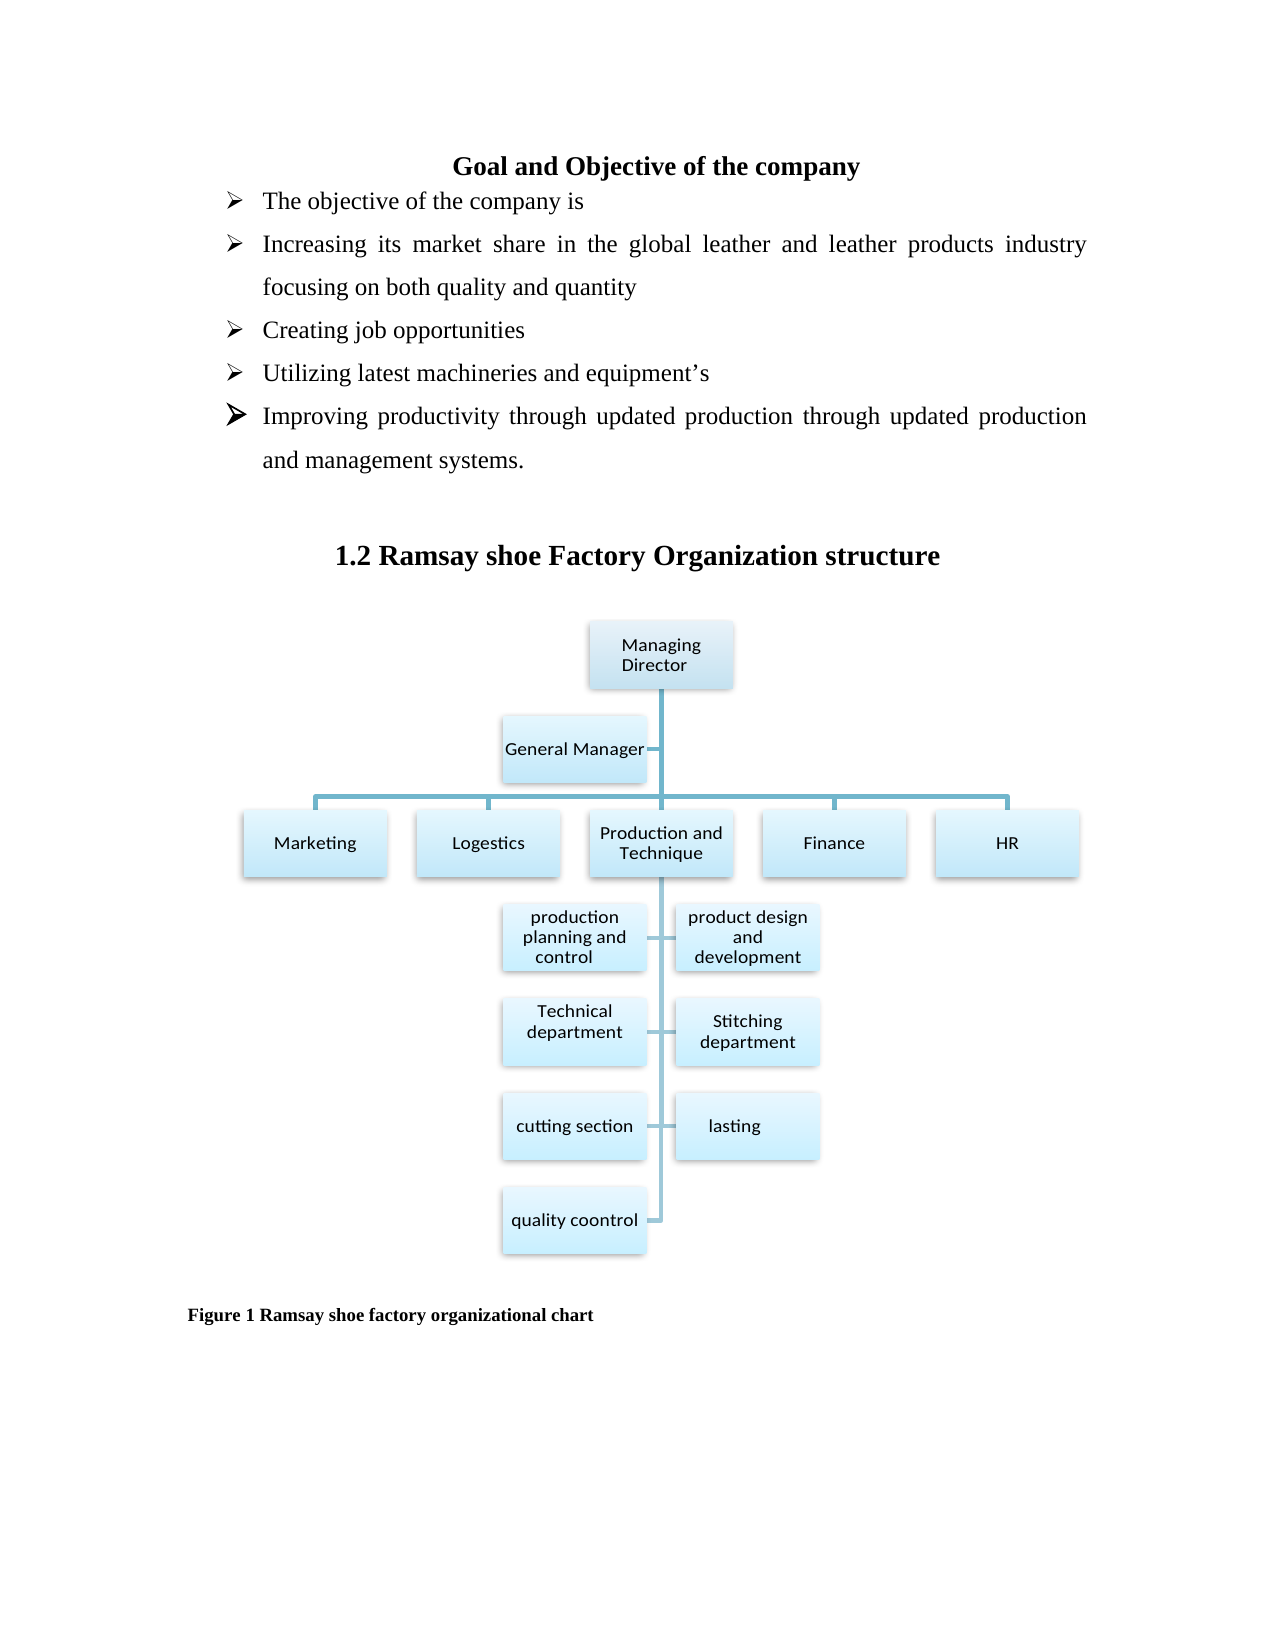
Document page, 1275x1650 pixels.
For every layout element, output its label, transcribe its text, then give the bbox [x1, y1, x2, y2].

subtitle 1.2 Ramsay shoe Factory Organization structure [187, 538, 1087, 572]
list Improving productivity through updated production through updated production and management systems. [225, 401, 1087, 474]
list Increasing its market share in the global leather and leather products industry focusing on both quality and quantity [225, 229, 1087, 301]
text Figure 1 Ramsay shoe factory organizational chart [187, 1304, 1087, 1326]
subtitle Goal and Objective of the company [187, 150, 1087, 181]
list Utilizing latest machineries and equipment’s [225, 358, 1087, 387]
list The objective of the company is [225, 186, 1087, 214]
list Creating job opportunities [225, 315, 1087, 344]
